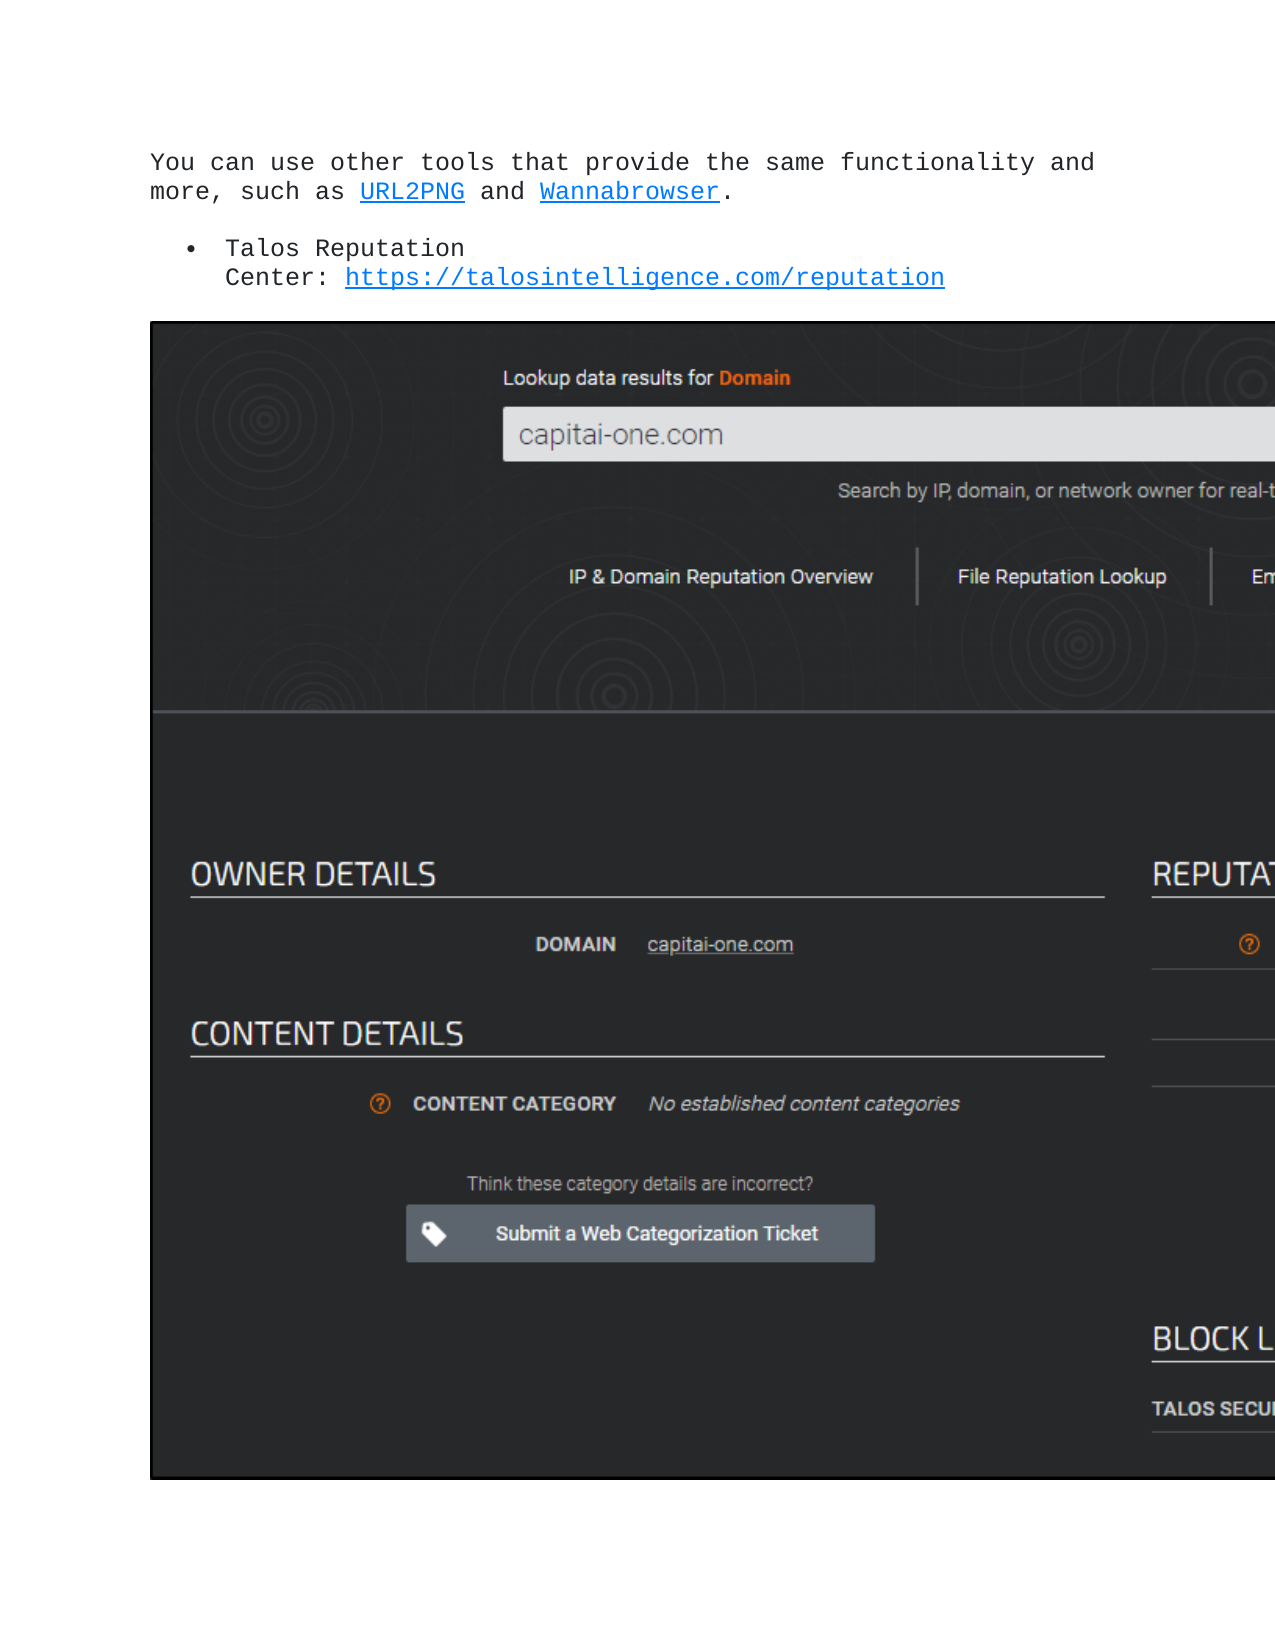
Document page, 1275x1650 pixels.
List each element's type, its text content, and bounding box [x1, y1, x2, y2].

list Talos Reputation Center: https://talosintelligence.com/reputation [187, 236, 1125, 292]
picture [150, 321, 1275, 1480]
text You can use other tools that provide the same functionality and more, such as URL2PNG and Wannabrowser. [150, 150, 1125, 207]
